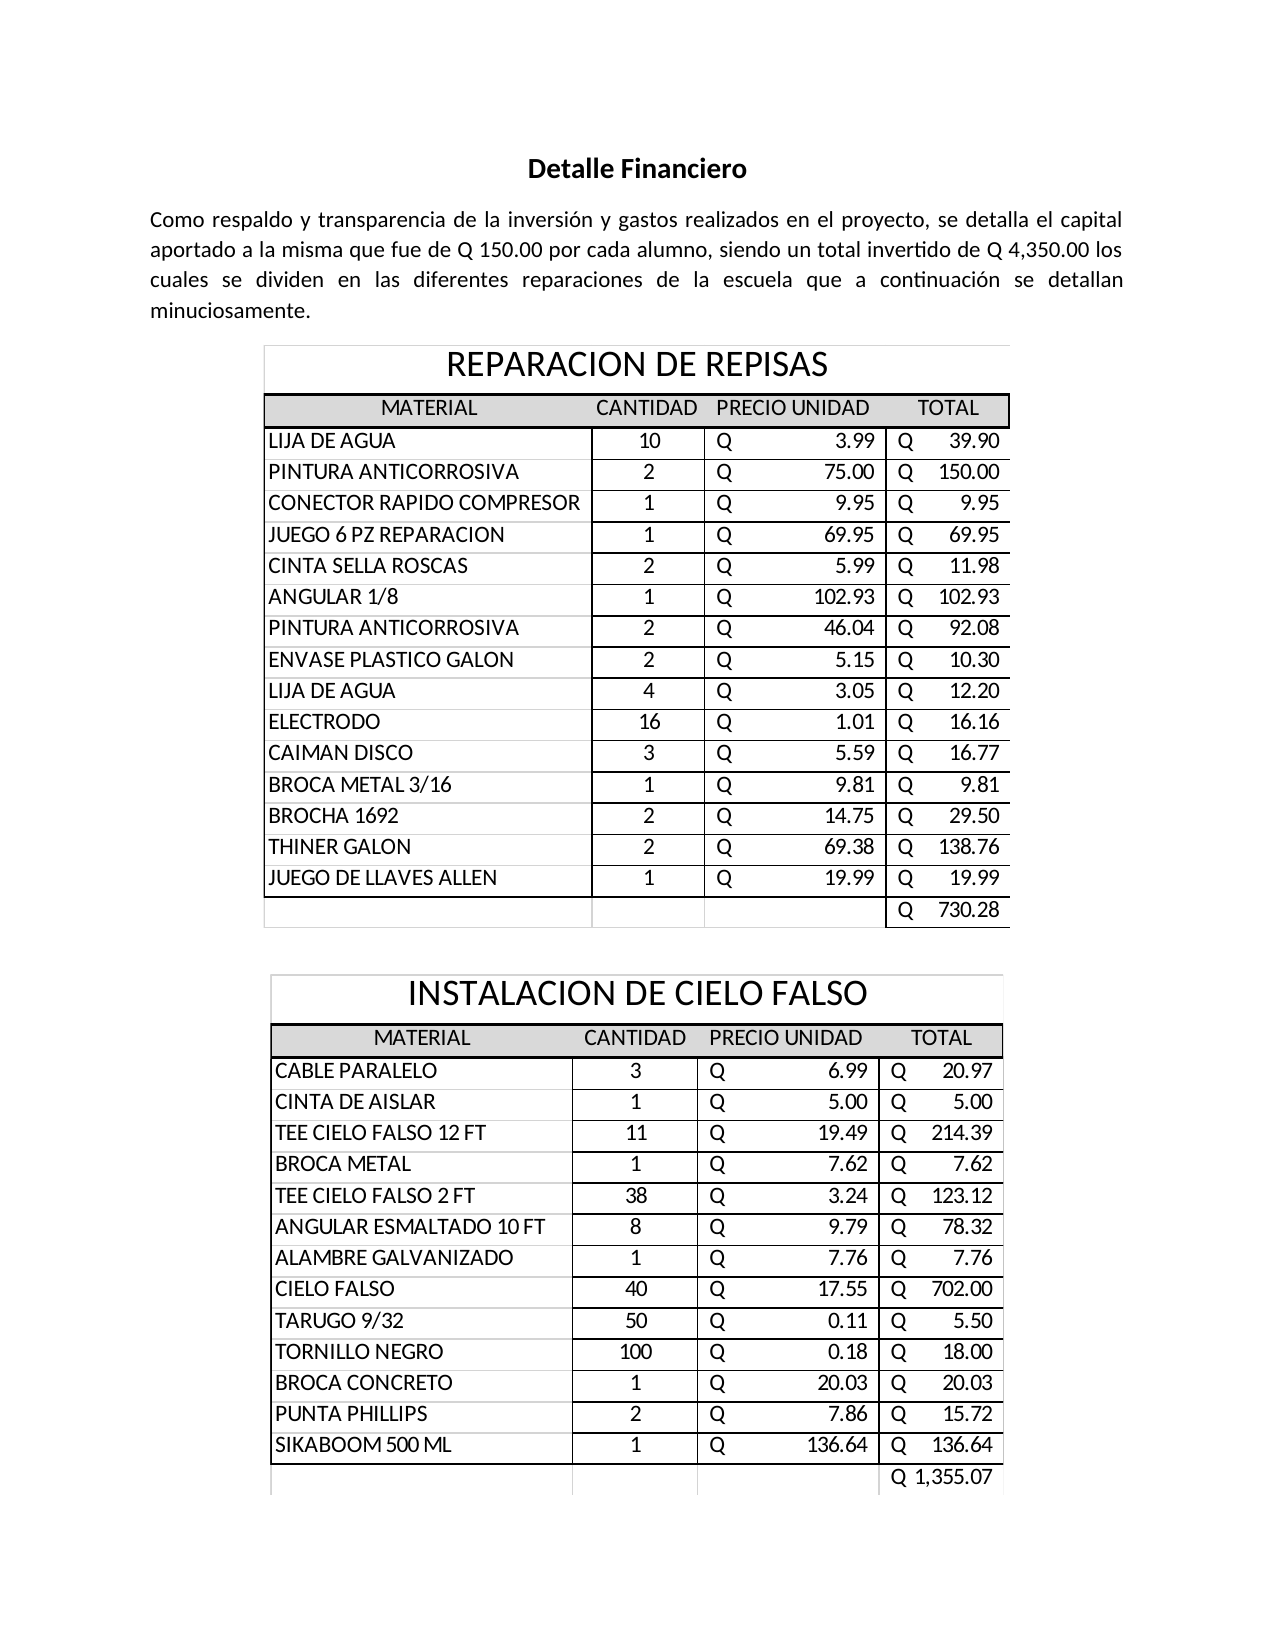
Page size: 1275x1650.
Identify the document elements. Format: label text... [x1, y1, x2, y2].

text Como respaldo y transparencia de la inversión y gastos realizados en el proyecto, se detalla el capital aportado a la misma que fue de Q 150.00 por cada alumno, siendo un total invertido de Q 4,350.00 los cuales se dividen en las diferentes reparaciones de la escuela que a continuación se detallan minuciosamente. [150, 205, 1125, 324]
text Detalle Financiero [150, 150, 1125, 186]
